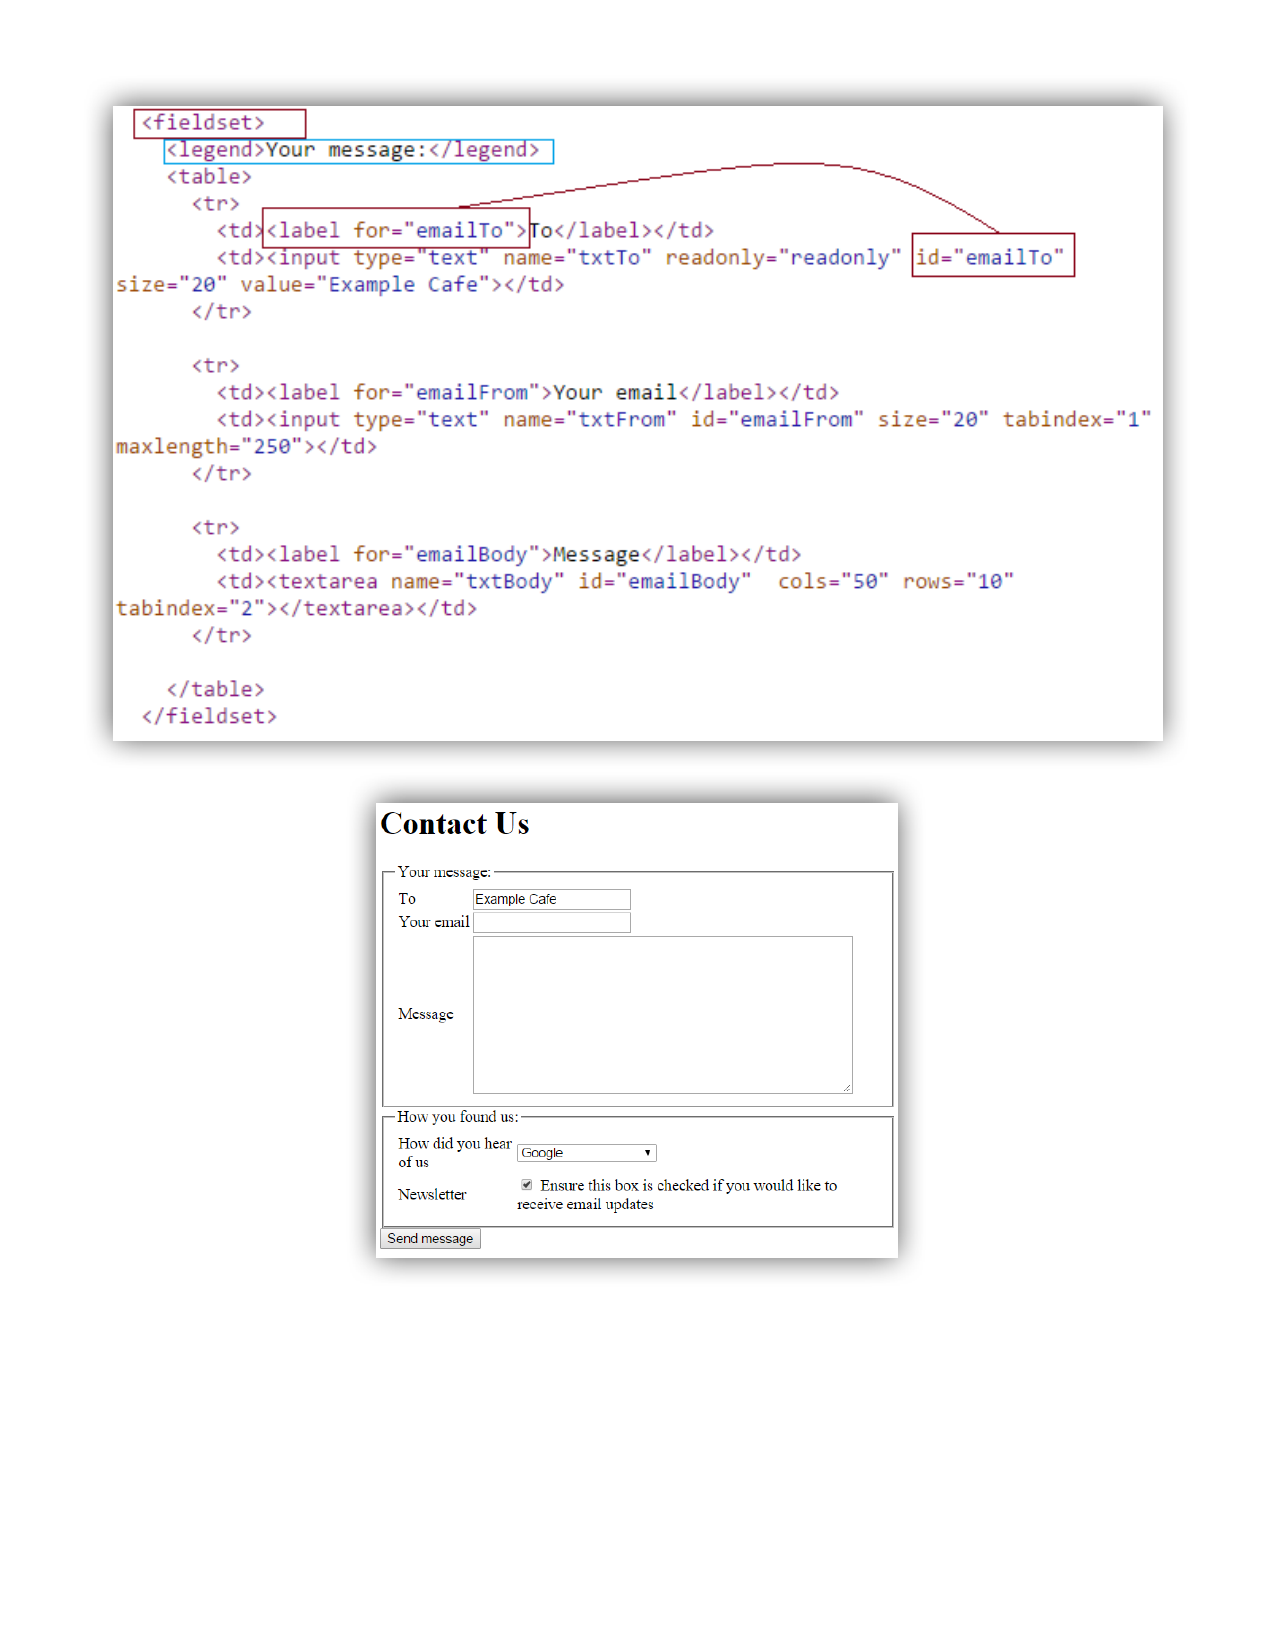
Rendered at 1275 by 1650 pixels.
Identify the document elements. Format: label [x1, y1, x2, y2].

picture [376, 803, 898, 1258]
picture [113, 106, 1163, 741]
